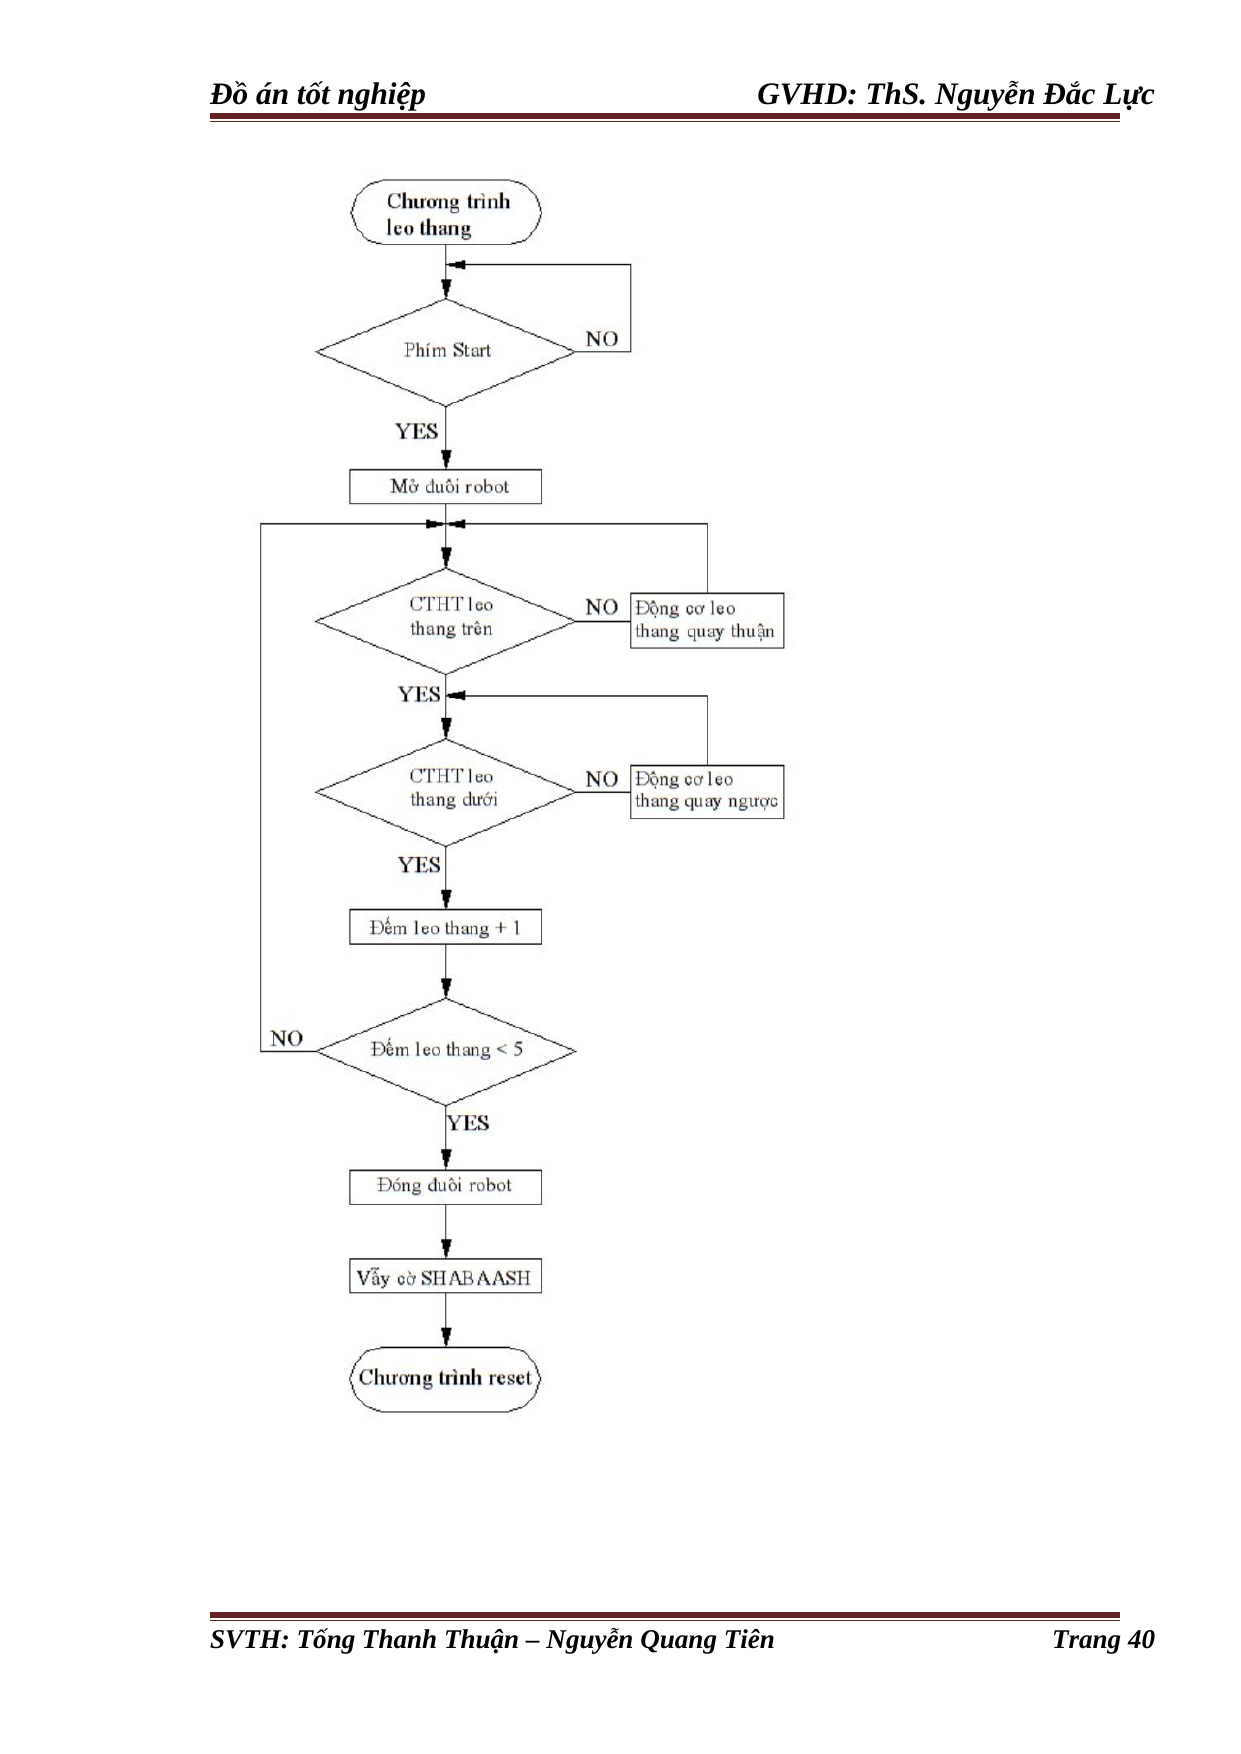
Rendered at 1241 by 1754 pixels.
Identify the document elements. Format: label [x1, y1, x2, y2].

picture [236, 145, 803, 1456]
